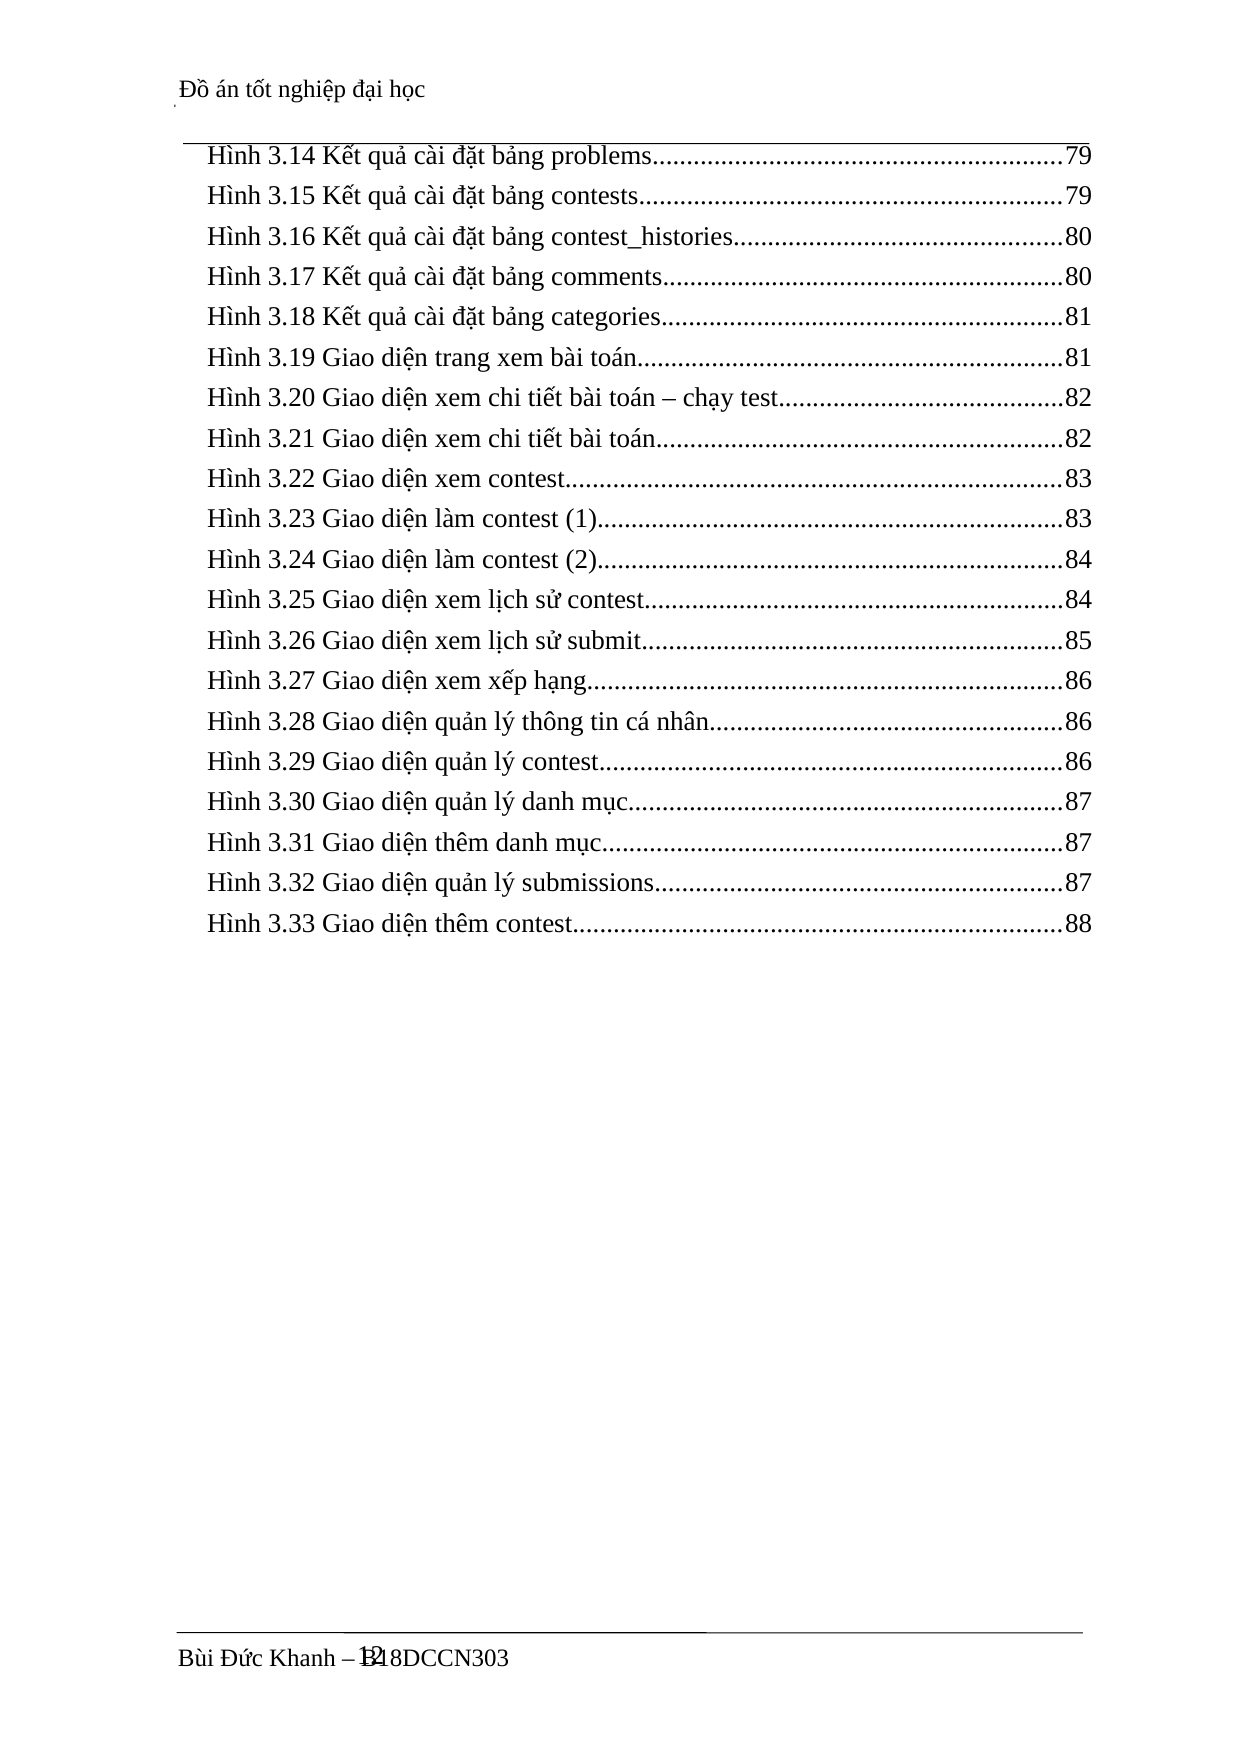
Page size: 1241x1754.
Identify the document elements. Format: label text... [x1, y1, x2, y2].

text Hình 3.28 Giao diện quản lý thông tin cá nhân 86 [207, 704, 1092, 736]
text Hình 3.27 Giao diện xem xếp hạng 86 [207, 664, 1092, 695]
text Hình 3.29 Giao diện quản lý contest 86 [207, 745, 1092, 776]
text Hình 3.23 Giao diện làm contest (1) 83 [207, 502, 1092, 534]
text Hình 3.21 Giao diện xem chi tiết bài toán 82 [207, 422, 1092, 453]
text Hình 3.24 Giao diện làm contest (2) 84 [207, 543, 1092, 574]
text Hình 3.14 Kết quả cài đặt bảng problems 79 [207, 139, 1092, 170]
text Hình 3.18 Kết quả cài đặt bảng categories 81 [207, 300, 1092, 332]
text Hình 3.25 Giao diện xem lịch sử contest 84 [207, 583, 1092, 614]
text Hình 3.15 Kết quả cài đặt bảng contests 79 [207, 179, 1092, 210]
text Hình 3.22 Giao diện xem contest 83 [207, 462, 1092, 493]
text Hình 3.32 Giao diện quản lý submissions 87 [207, 866, 1092, 897]
text Hình 3.33 Giao diện thêm contest 88 [207, 907, 1092, 938]
text Hình 3.31 Giao diện thêm danh mục 87 [207, 826, 1092, 857]
text Hình 3.30 Giao diện quản lý danh mục 87 [207, 785, 1092, 817]
text Hình 3.26 Giao diện xem lịch sử submit 85 [207, 624, 1092, 655]
text Hình 3.19 Giao diện trang xem bài toán 81 [207, 341, 1092, 372]
text Hình 3.17 Kết quả cài đặt bảng comments 80 [207, 260, 1092, 291]
text Hình 3.16 Kết quả cài đặt bảng contest_histories 80 [207, 219, 1092, 251]
text Hình 3.20 Giao diện xem chi tiết bài toán – chạy test 82 [207, 381, 1092, 412]
